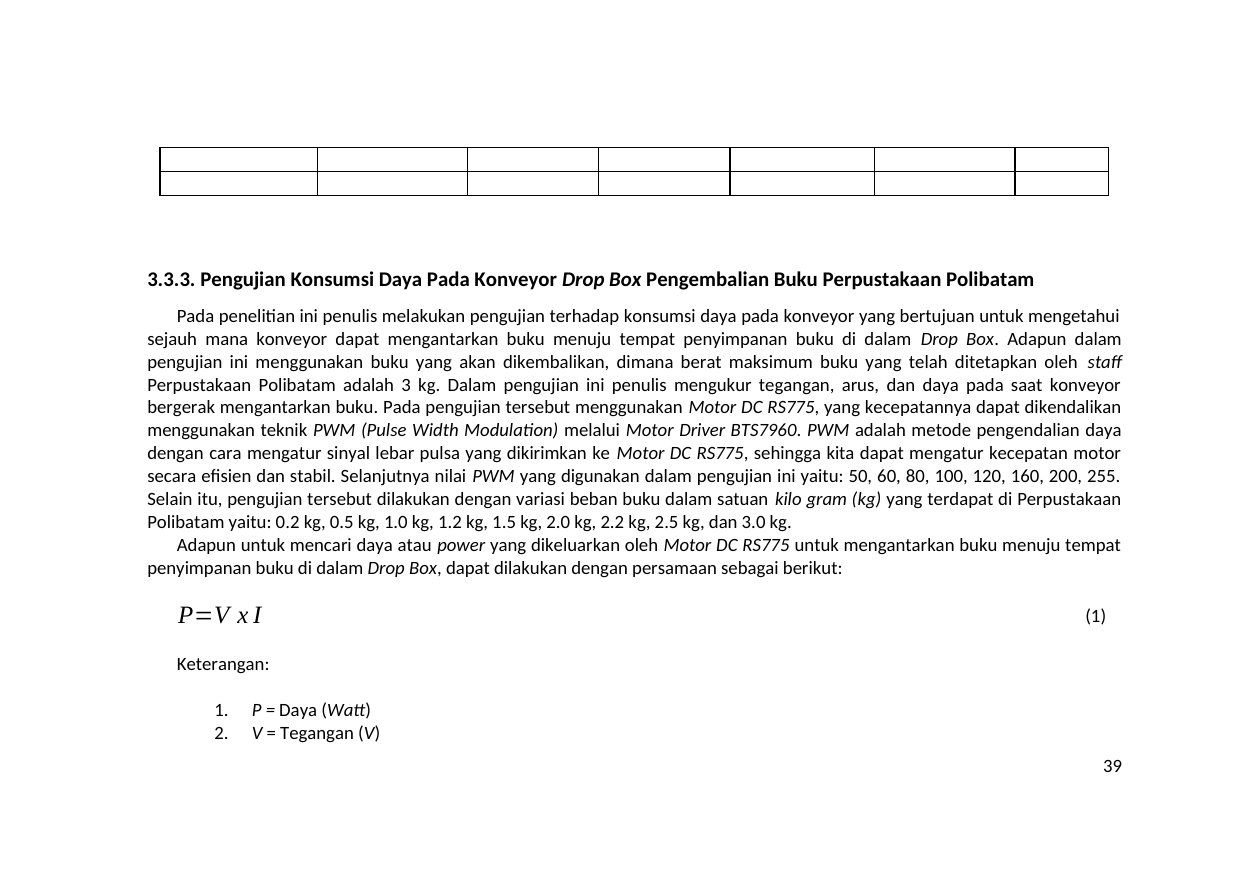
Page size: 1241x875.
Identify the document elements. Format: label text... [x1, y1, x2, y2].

text (1) [147, 602, 1122, 629]
table_cell [161, 172, 317, 195]
text Pada penelitian ini penulis melakukan pengujian terhadap konsumsi daya pada konveyor yang bertujuan untuk mengetahui sejauh mana konveyor dapat mengantarkan buku menuju tempat penyimpanan buku di dalam Drop Box. Adapun dalam pengujian ini menggunakan buku yang akan dikembalikan, dimana berat maksimum buku yang telah ditetapkan oleh staff Perpustakaan Polibatam adalah 3 kg. Dalam pengujian ini penulis mengukur tegangan, arus, dan daya pada saat konveyor bergerak mengantarkan buku. Pada pengujian tersebut menggunakan Motor DC RS775, yang kecepatannya dapat dikendalikan menggunakan teknik PWM (Pulse Width Modulation) melalui Motor Driver BTS7960. PWM adalah metode pengendalian daya dengan cara mengatur sinyal lebar pulsa yang dikirimkan ke Motor DC RS775, sehingga kita dapat mengatur kecepatan motor secara efisien dan stabil. Selanjutnya nilai PWM yang digunakan dalam pengujian ini yaitu: 50, 60, 80, 100, 120, 160, 200, 255. Selain itu, pengujian tersebut dilakukan dengan variasi beban buku dalam satuan kilo gram (kg) yang terdapat di Perpustakaan Polibatam yaitu: 0.2 kg, 0.5 kg, 1.0 kg, 1.2 kg, 1.5 kg, 2.0 kg, 2.2 kg, 2.5 kg, dan 3.0 kg. [147, 304, 1122, 533]
table_cell [318, 148, 467, 171]
table_cell [599, 172, 729, 195]
text Keterangan: [147, 652, 1122, 675]
table_cell [1016, 172, 1108, 195]
table_cell [468, 172, 598, 195]
subtitle 3.3.3. Pengujian Konsumsi Daya Pada Konveyor Drop Box Pengembalian Buku Perpustakaan Polibatam [147, 266, 1122, 291]
table_cell [731, 172, 874, 195]
table_cell [1016, 148, 1108, 171]
text Adapun untuk mencari daya atau power yang dikeluarkan oleh Motor DC RS775 untuk mengantarkan buku menuju tempat penyimpanan buku di dalam Drop Box, dapat dilakukan dengan persamaan sebagai berikut: [147, 533, 1122, 579]
table_cell [468, 148, 598, 171]
table_cell [875, 148, 1014, 171]
table_cell [161, 148, 317, 171]
table_cell [731, 148, 874, 171]
table_cell [875, 172, 1014, 195]
table_cell [599, 148, 729, 171]
list V = Tegangan (V) [214, 721, 1122, 744]
list P = Daya (Watt) [214, 698, 1122, 721]
table_cell [318, 172, 467, 195]
